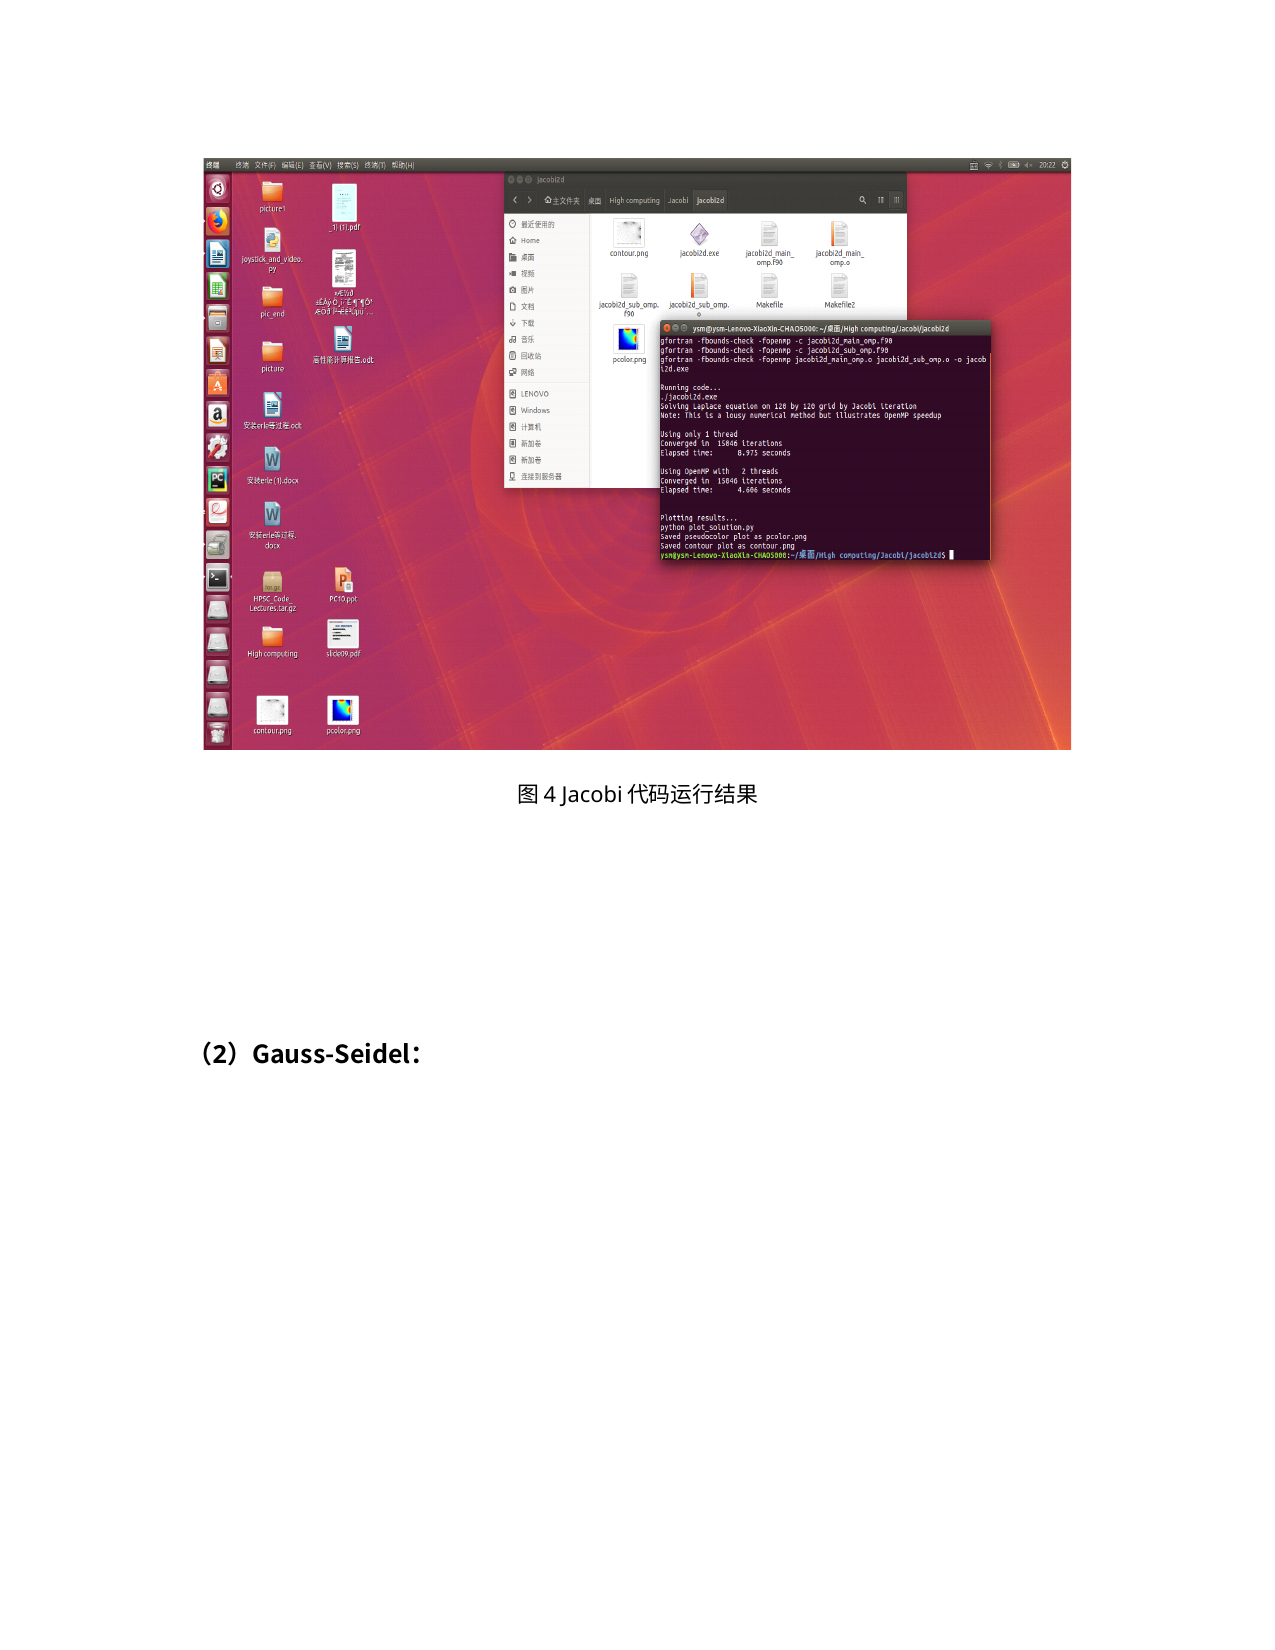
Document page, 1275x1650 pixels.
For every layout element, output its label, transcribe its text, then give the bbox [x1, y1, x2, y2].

text 图4 Jacobi代码运行结果 [187, 776, 1087, 809]
text （2）Gauss-Seidel： [187, 1020, 1087, 1085]
